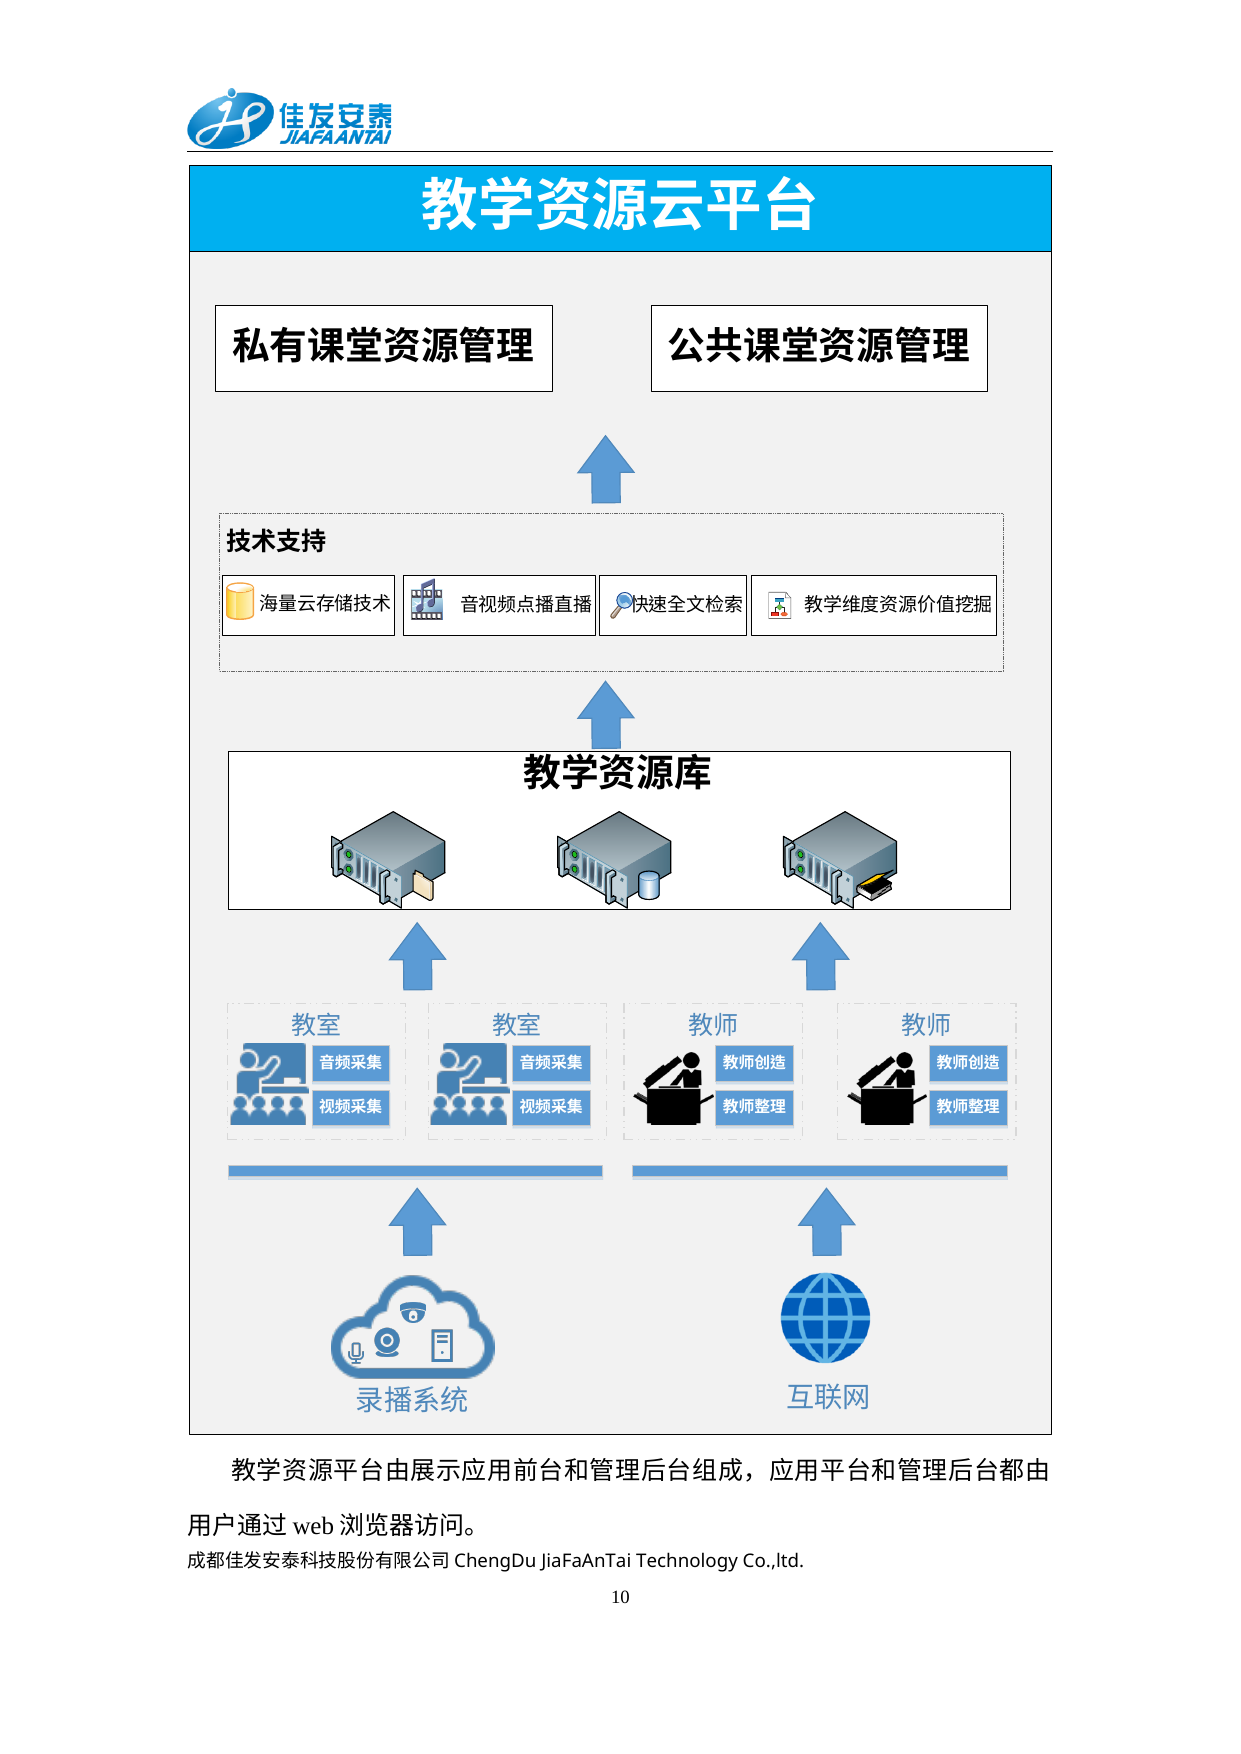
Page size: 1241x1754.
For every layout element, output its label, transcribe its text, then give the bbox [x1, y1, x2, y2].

picture [187, 88, 392, 149]
text 教学资源平台由展示应用前台和管理后台组成，应用平台和管理后台都由用户通过web浏览器访问。 [187, 1451, 1053, 1541]
